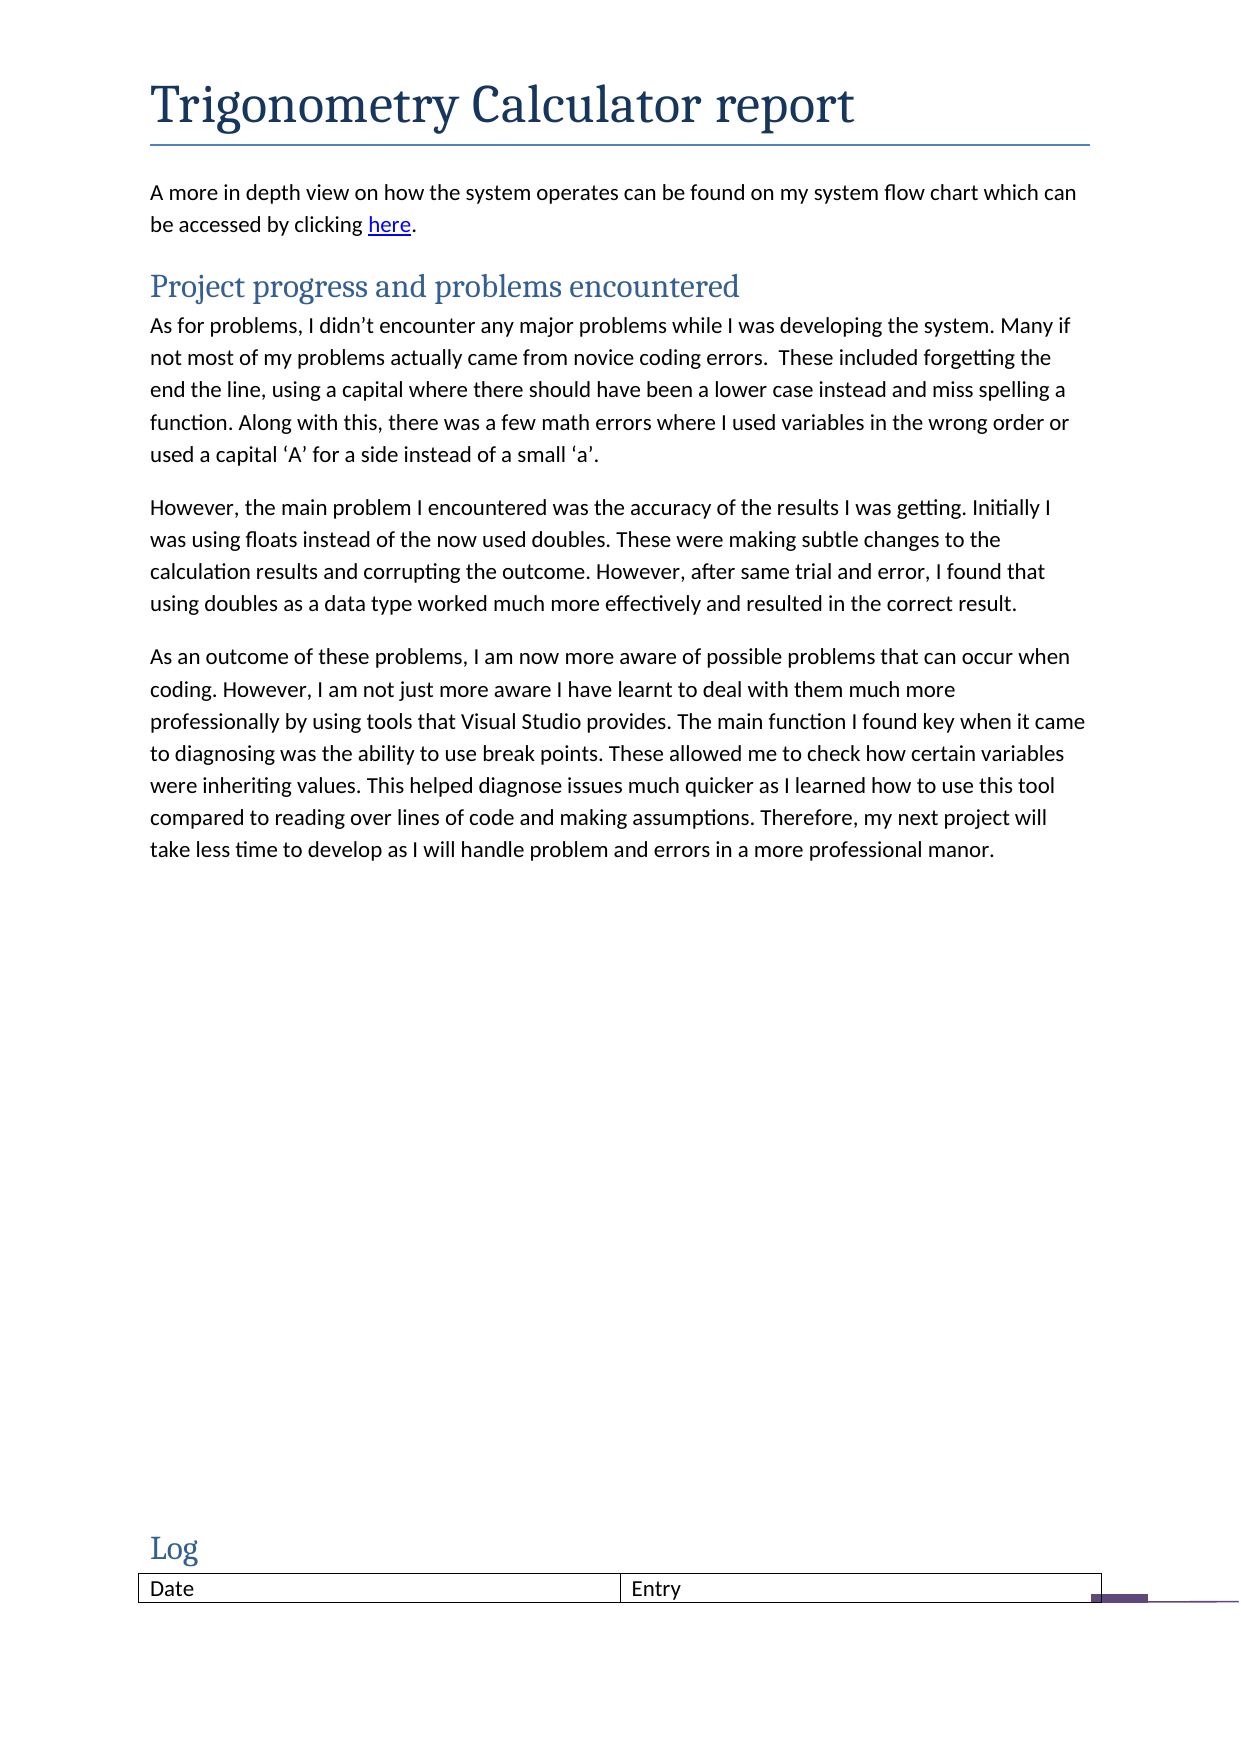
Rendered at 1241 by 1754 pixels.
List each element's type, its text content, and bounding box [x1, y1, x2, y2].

text As for problems, I didn’t encounter any major problems while I was developing the system. Many if not most of my problems actually came from novice coding errors. These included forgetting the end the line, using a capital where there should have been a lower case instead and miss spelling a function. Along with this, there was a few math errors where I used variables in the wrong order or used a capital ‘A’ for a side instead of a small ‘a’. [150, 311, 1090, 468]
table_header Entry [621, 1574, 1101, 1602]
text However, the main problem I encountered was the accuracy of the results I was getting. Initially I was using floats instead of the now used doubles. These were making subtle changes to the calculation results and corrupting the outcome. However, after same trial and error, I found that using doubles as a data type worked much more effectively and resulted in the correct result. [150, 493, 1090, 617]
subtitle Log [150, 1529, 1090, 1567]
table_header Date [139, 1574, 620, 1602]
text As an outcome of these problems, I am now more aware of possible problems that can occur when coding. However, I am not just more aware I have learnt to deal with them much more professionally by using tools that Visual Studio provides. The main function I found key when it came to diagnosing was the ability to use break points. These allowed me to check how certain variables were inheriting values. This helped diagnose issues much quicker as I learned how to use this tool compared to reading over lines of code and making assumptions. Therefore, my next project will take less time to develop as I will handle problem and errors in a more professional manor. [150, 642, 1090, 864]
subtitle Project progress and problems encountered [150, 267, 1090, 305]
text A more in depth view on how the system operates can be found on my system flow chart which can be accessed by clicking here. [150, 178, 1090, 238]
